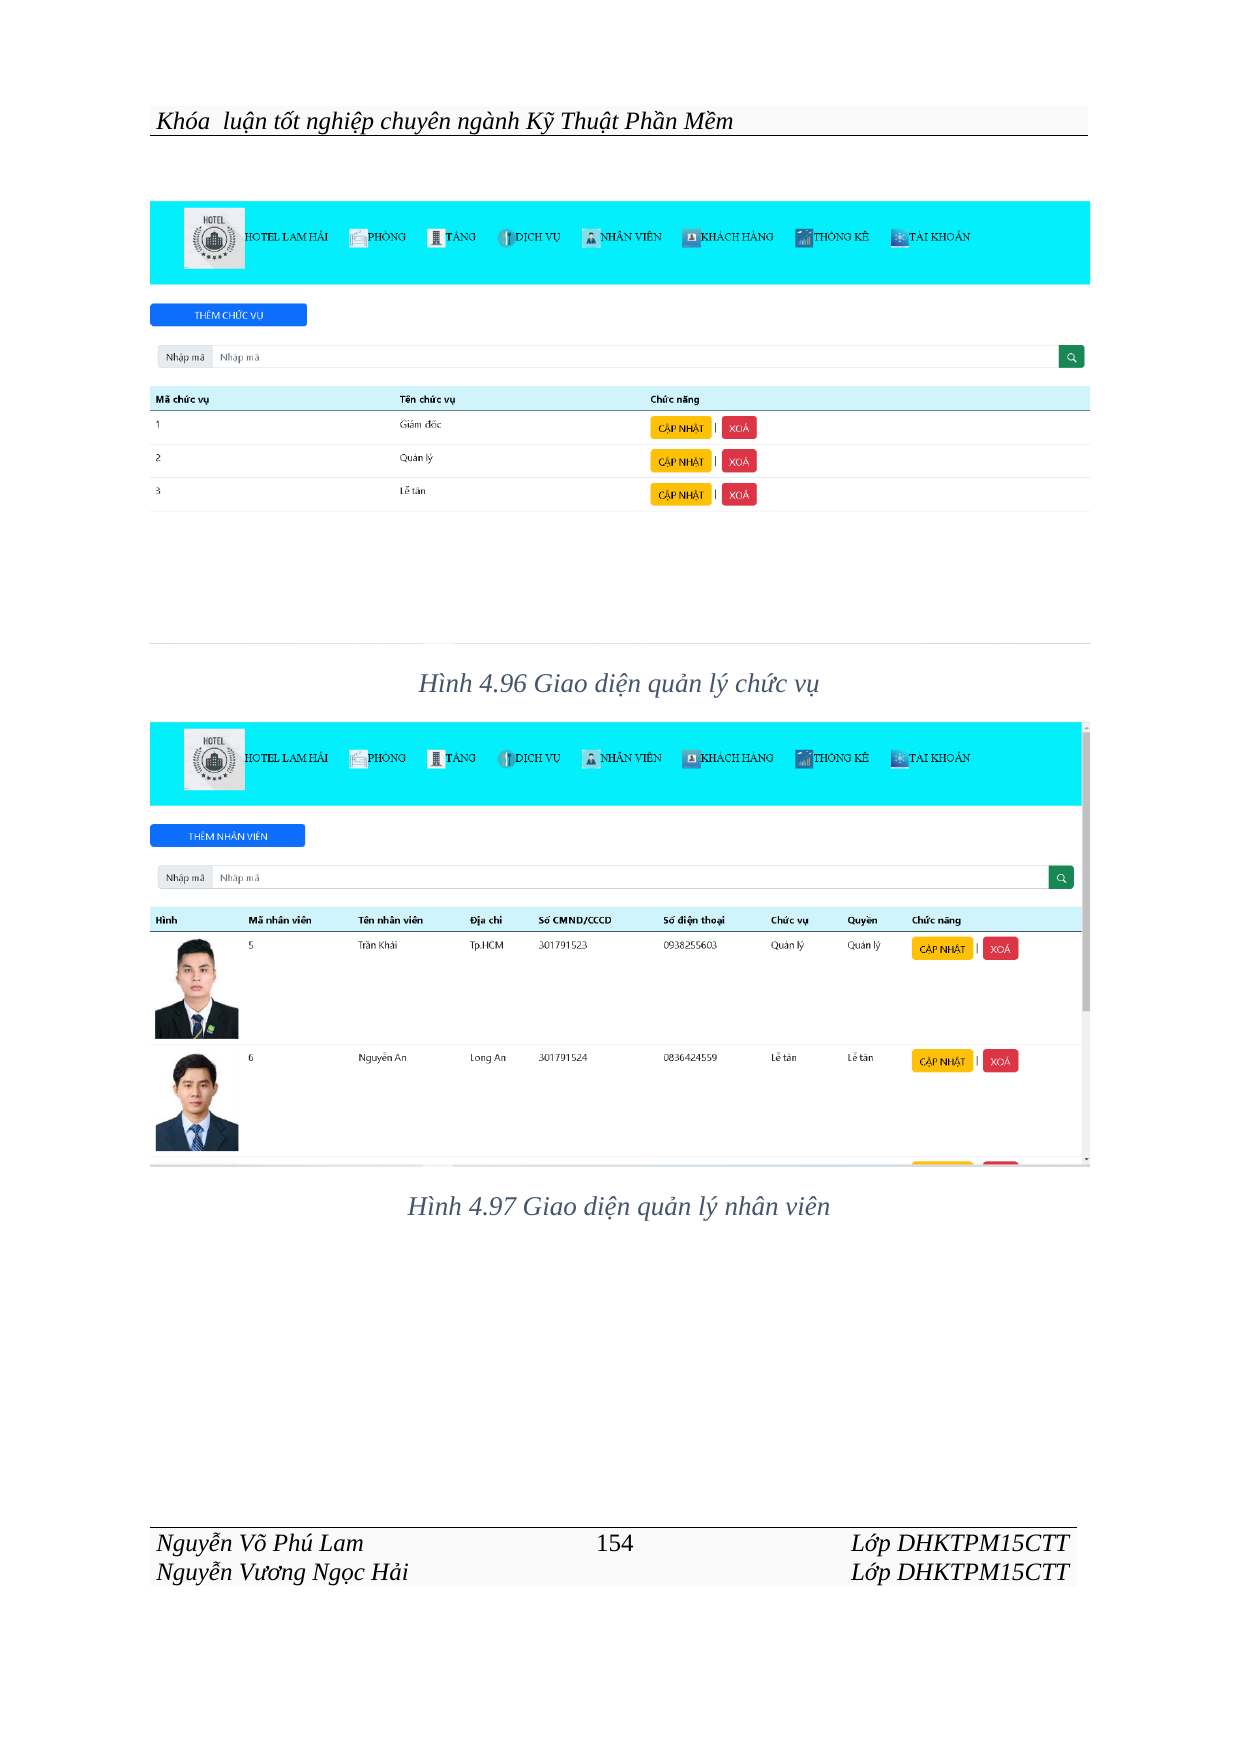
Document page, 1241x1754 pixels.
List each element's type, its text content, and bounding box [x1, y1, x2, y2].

picture [150, 719, 1091, 1167]
picture [150, 198, 1091, 644]
